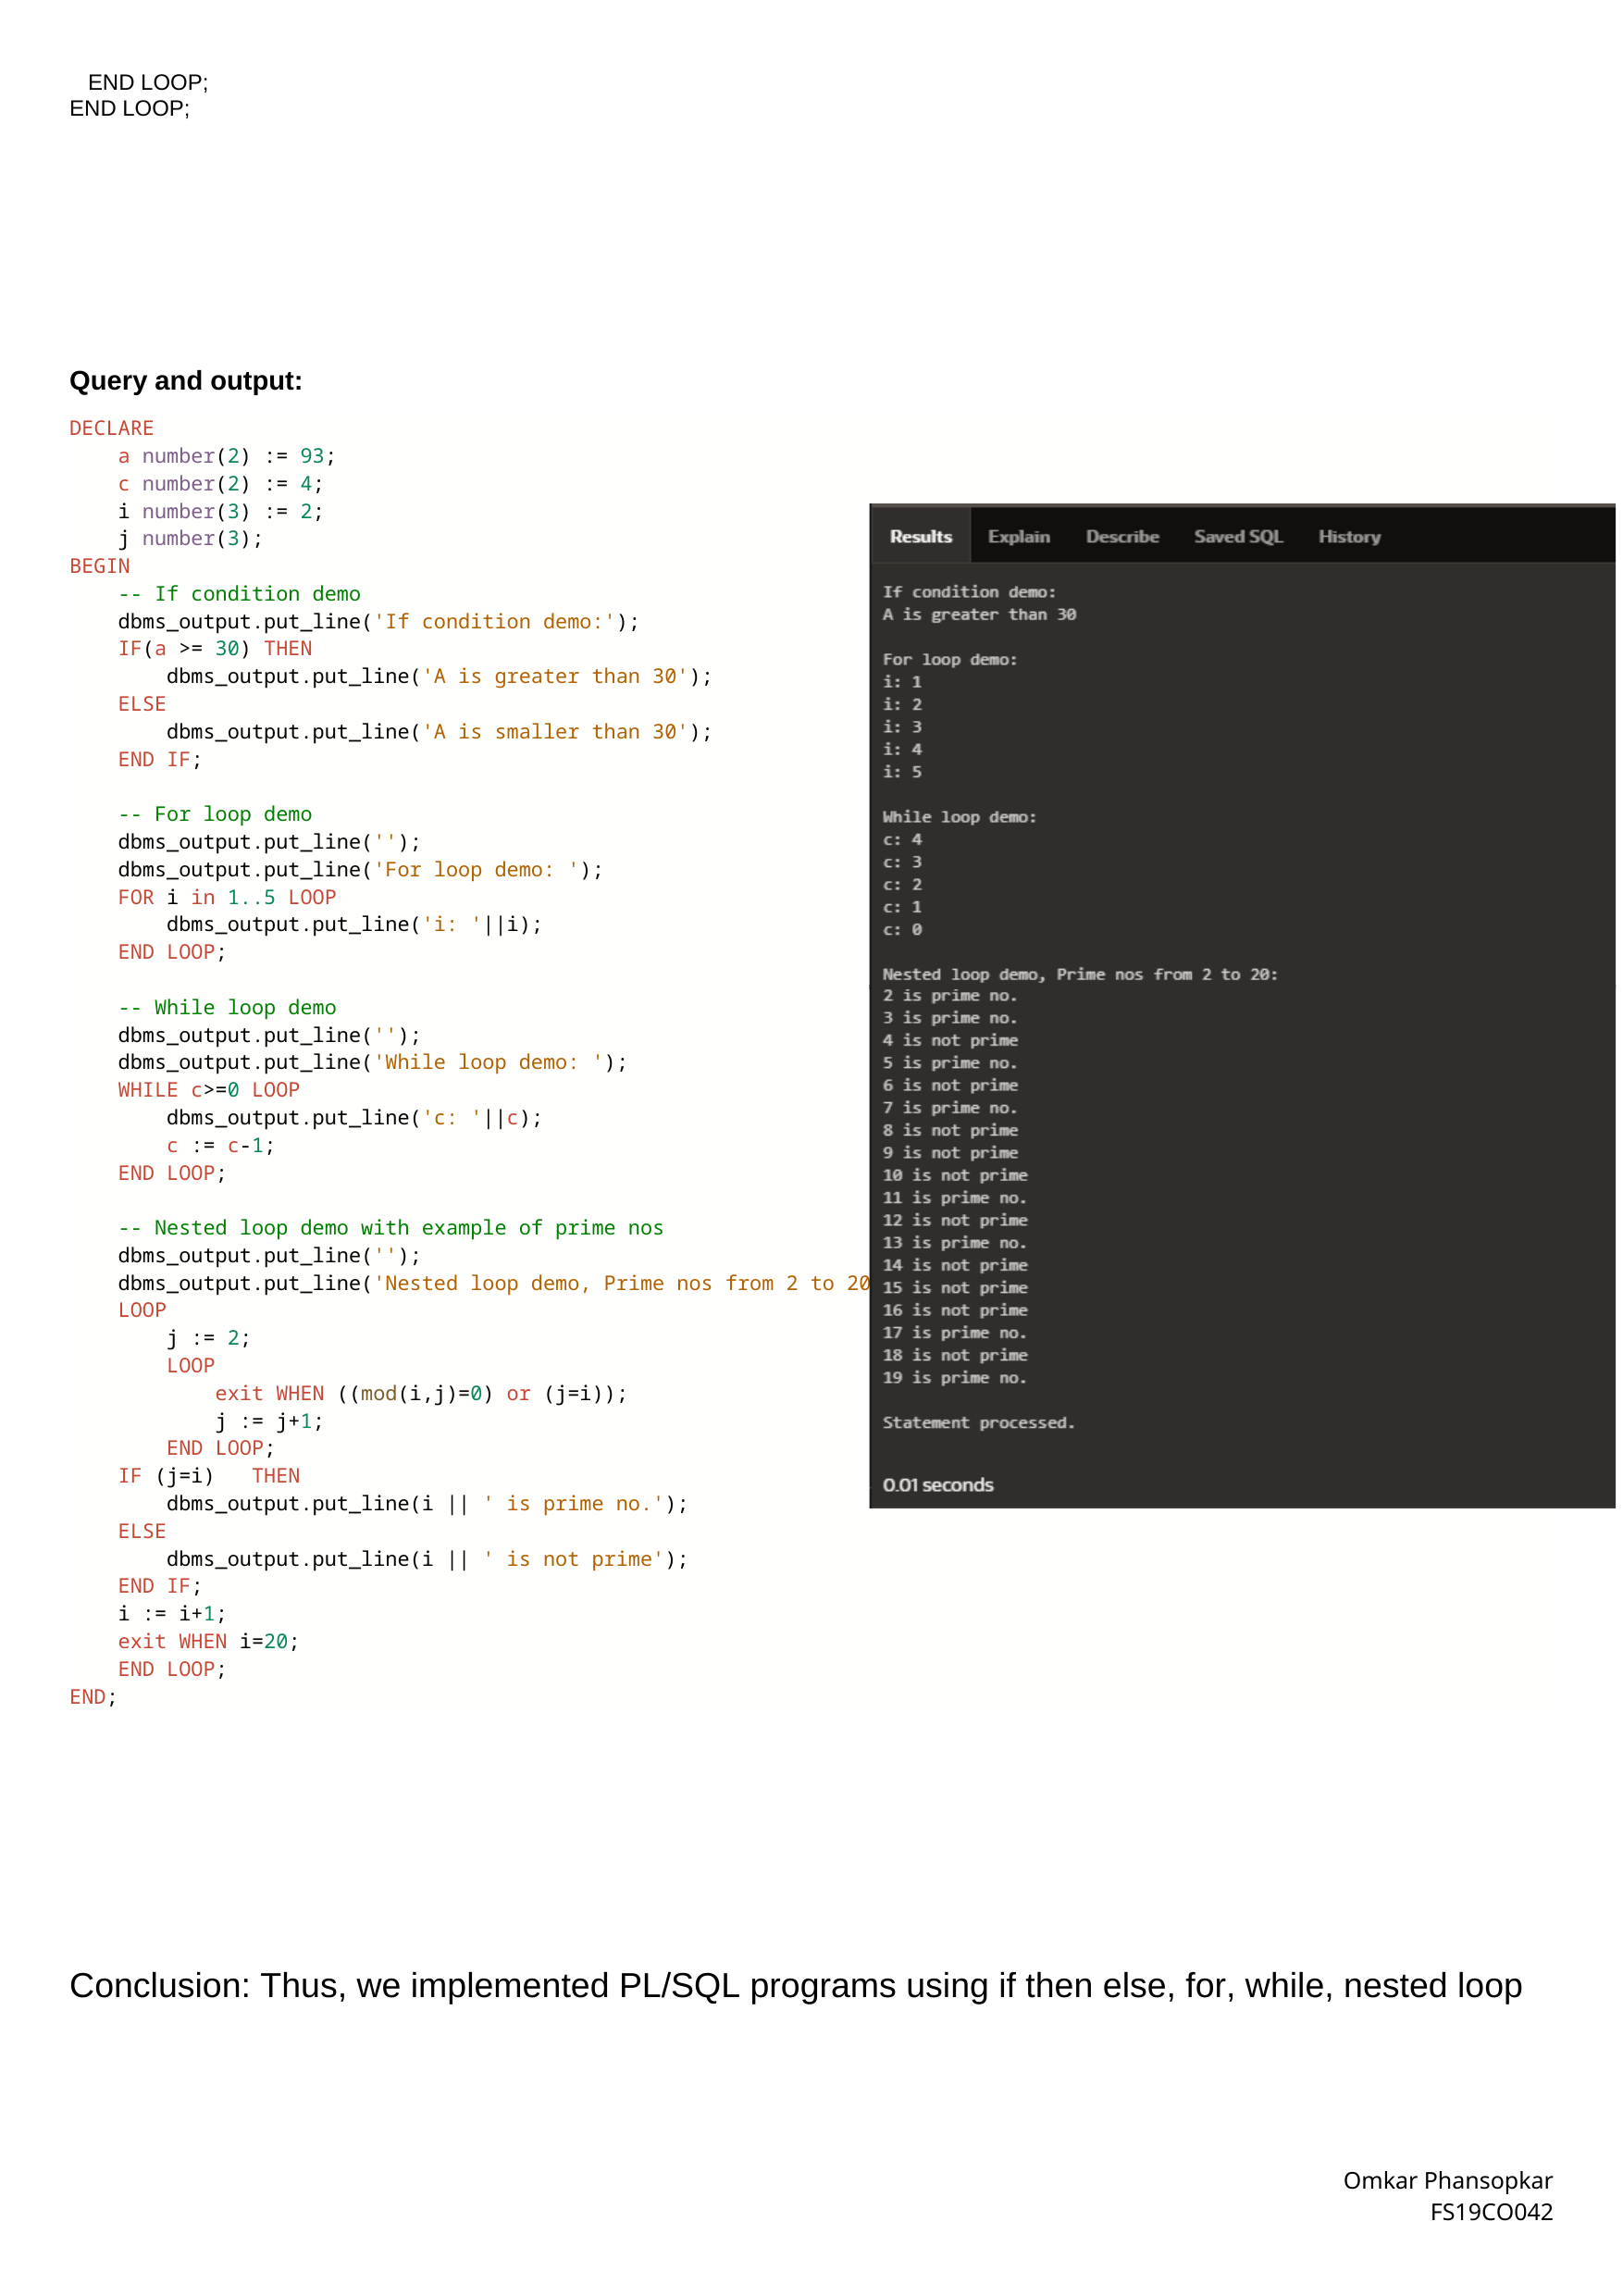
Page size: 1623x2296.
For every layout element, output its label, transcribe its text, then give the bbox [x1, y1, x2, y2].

text END IF; [69, 1571, 1554, 1599]
text Query and output: [69, 365, 1554, 396]
text dbms_output.put_line(i || ' is not prime'); [69, 1544, 1554, 1571]
text END LOOP; [69, 69, 1554, 95]
text exit WHEN i=20; [69, 1627, 1554, 1655]
text -- While loop demo [69, 993, 869, 1020]
text BEGIN [69, 552, 869, 579]
text dbms_output.put_line(''); [69, 1241, 869, 1269]
text END; [69, 1682, 1554, 1709]
text i := i+1; [69, 1599, 1554, 1627]
text dbms_output.put_line('Nested loop demo, Prime nos from 2 to 20: '); [69, 1269, 869, 1296]
text WHILE c>=0 LOOP [69, 1075, 869, 1103]
text i number(3) := 2; [69, 496, 1554, 524]
text dbms_output.put_line('If condition demo:'); [69, 607, 869, 634]
text c number(2) := 4; [69, 469, 1554, 496]
text LOOP [69, 1351, 869, 1379]
text c := c-1; [69, 1131, 869, 1158]
text IF (j=i) THEN [69, 1461, 869, 1489]
text END LOOP; [69, 937, 869, 965]
text END LOOP; [69, 1655, 1554, 1682]
text dbms_output.put_line(''); [69, 1020, 869, 1048]
text ELSE [69, 1517, 1554, 1544]
text LOOP [69, 1296, 869, 1323]
text END LOOP; [69, 95, 1554, 120]
text dbms_output.put_line('A is greater than 30'); [69, 662, 869, 689]
text j := j+1; [69, 1406, 869, 1433]
text j := 2; [69, 1323, 869, 1351]
text dbms_output.put_line('A is smaller than 30'); [69, 717, 869, 744]
picture [869, 503, 1617, 1508]
text END LOOP; [69, 1433, 869, 1461]
text dbms_output.put_line('c: '||c); [69, 1103, 869, 1131]
text a number(2) := 93; [69, 441, 1554, 469]
text dbms_output.put_line(i || ' is prime no.'); [69, 1489, 1554, 1517]
text dbms_output.put_line(''); [69, 827, 869, 855]
text IF(a >= 30) THEN [69, 634, 869, 662]
text dbms_output.put_line('i: '||i); [69, 910, 869, 937]
text -- If condition demo [69, 579, 869, 607]
text -- For loop demo [69, 800, 869, 827]
text FOR i in 1..5 LOOP [69, 882, 869, 910]
text END LOOP; [69, 1158, 869, 1185]
text END IF; [69, 744, 869, 772]
text dbms_output.put_line('For loop demo: '); [69, 855, 869, 882]
text dbms_output.put_line('While loop demo: '); [69, 1048, 869, 1075]
text Conclusion: Thus, we implemented PL/SQL programs using if then else, for, while, nested loop [69, 1965, 1554, 2004]
text DECLARE [69, 414, 1554, 441]
text -- Nested loop demo with example of prime nos [69, 1213, 869, 1241]
text j number(3); [69, 524, 869, 552]
text exit WHEN ((mod(i,j)=0) or (j=i)); [69, 1379, 869, 1406]
text ELSE [69, 689, 869, 717]
